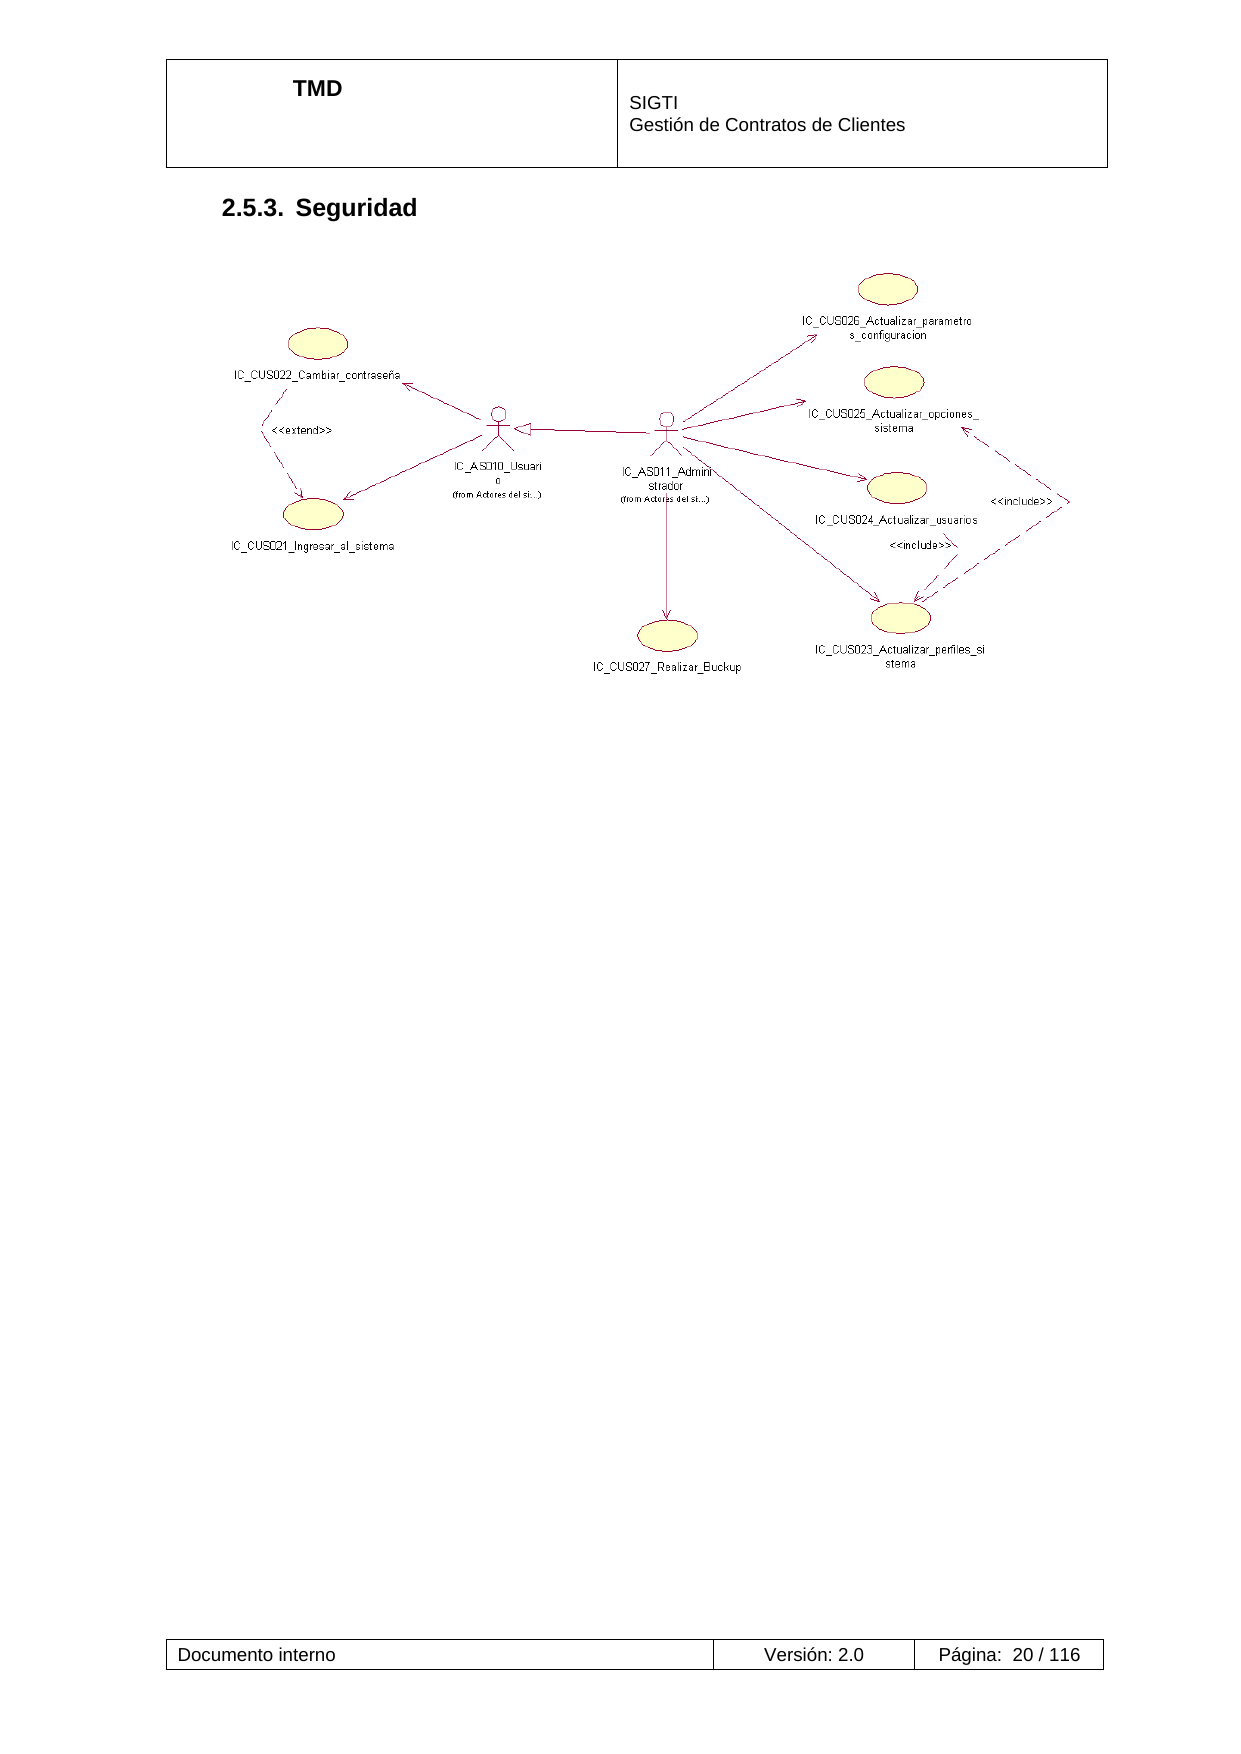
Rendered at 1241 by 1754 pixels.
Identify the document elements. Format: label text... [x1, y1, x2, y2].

picture [219, 250, 1080, 710]
subtitle Seguridad [222, 193, 1092, 222]
